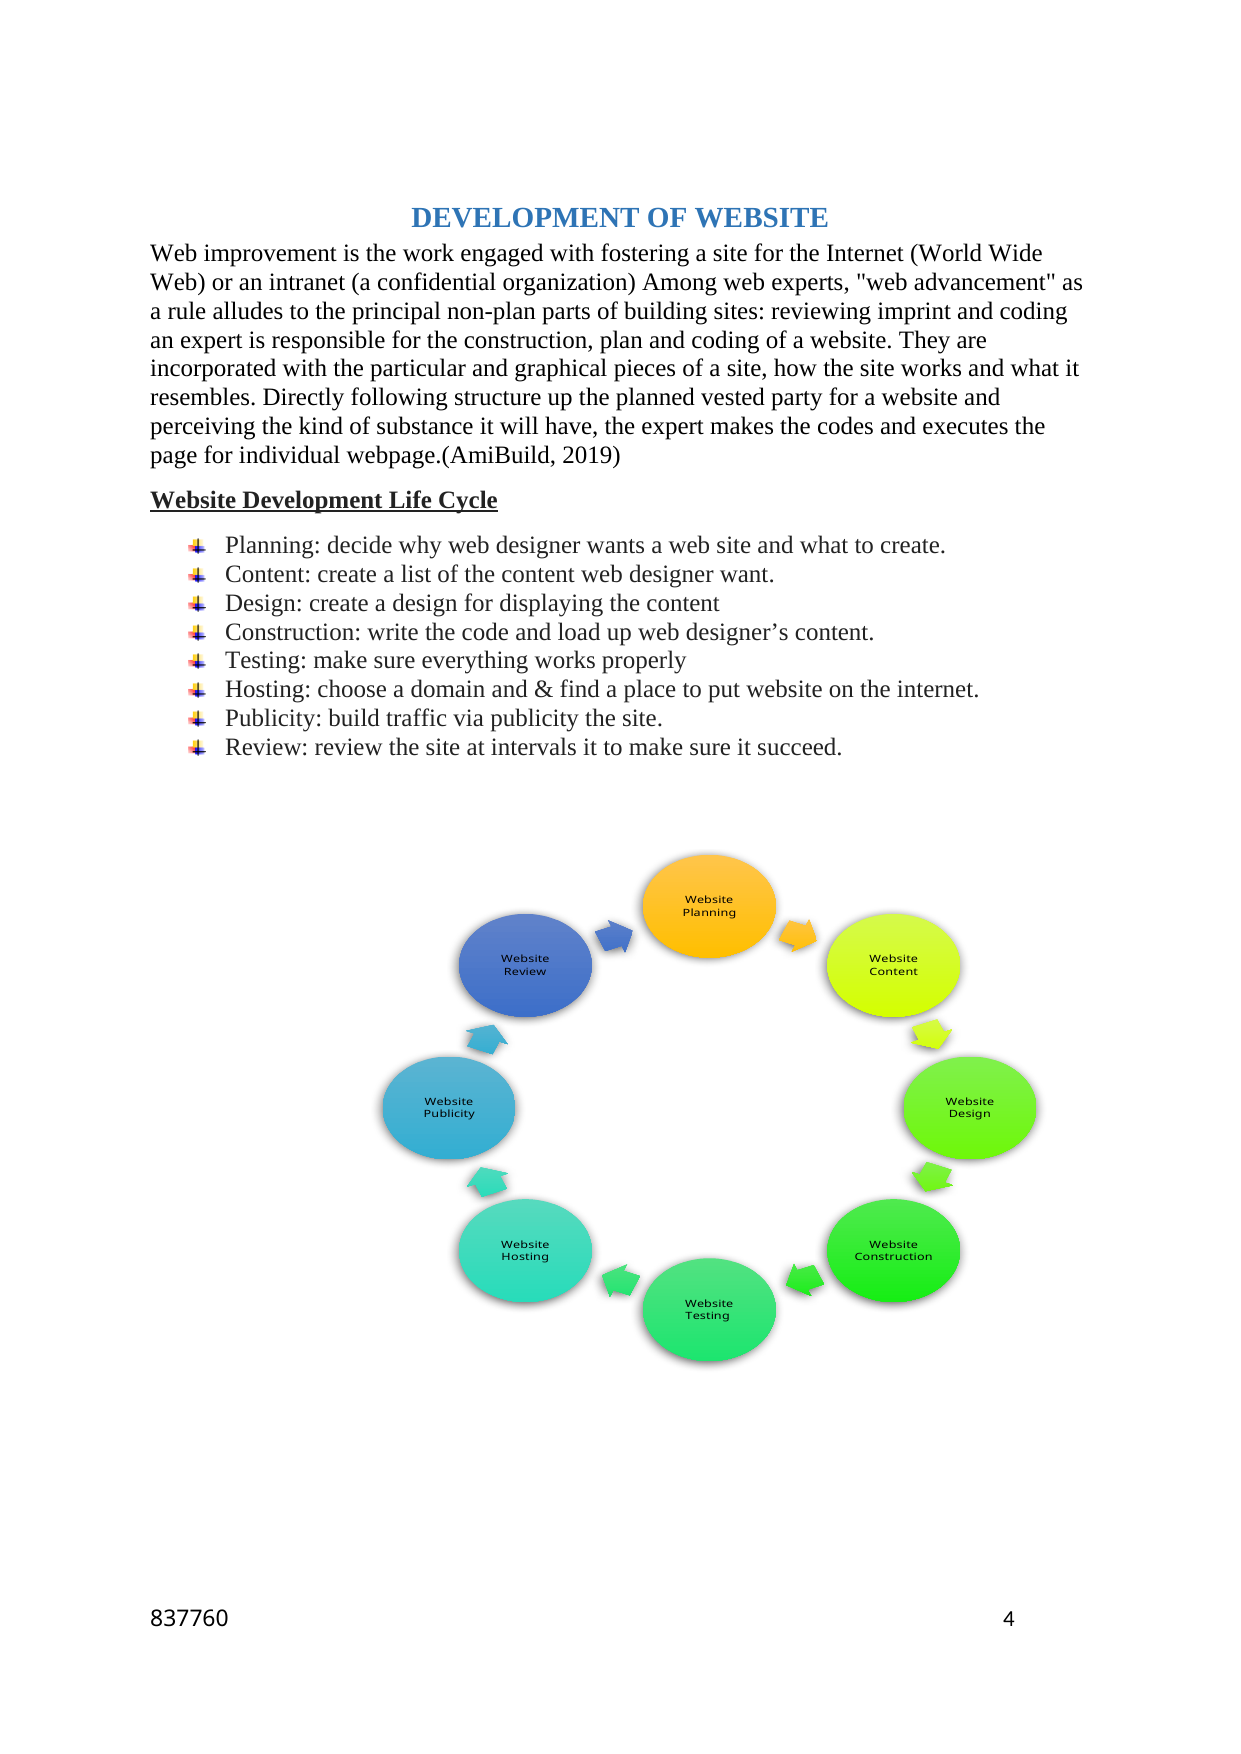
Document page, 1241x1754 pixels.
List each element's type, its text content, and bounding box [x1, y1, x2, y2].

picture [188, 652, 206, 669]
list Design: create a design for displaying the content [187, 588, 1090, 617]
list Testing: make sure everything works properly [187, 646, 1090, 674]
picture [188, 594, 206, 612]
picture [188, 709, 206, 727]
list Planning: decide why web designer wants a web site and what to create. [187, 531, 1090, 559]
list Content: create a list of the content web designer want. [187, 559, 1090, 588]
list Hosting: choose a domain and & find a place to put website on the internet. [187, 674, 1090, 703]
picture [188, 681, 206, 698]
picture [188, 623, 206, 641]
subtitle DEVELOPMENT OF WEBSITE [150, 200, 1090, 233]
text Website Development Life Cycle [150, 485, 1090, 514]
text Web improvement is the work engaged with fostering a site for the Internet (World Wide Web) or an intranet (a confidential organization) Among web experts, "web advancement" as a rule alludes to the principal non-plan parts of building sites: reviewing imprint and coding an expert is responsible for the construction, plan and coding of a website. They are incorporated with the particular and graphical pieces of a site, how the site works and what it resembles. Directly following structure up the planned vested party for a website and perceiving the kind of substance it will have, the expert makes the codes and executes the page for individual webpage.(AmiBuild, 2019) [150, 238, 1090, 468]
picture [188, 566, 206, 583]
list Review: review the site at intervals it to make sure it succeed. [187, 732, 1090, 761]
list Construction: write the code and load up web designer’s content. [187, 617, 1090, 646]
list Publicity: build traffic via publicity the site. [187, 703, 1090, 732]
picture [188, 738, 206, 756]
picture [188, 537, 206, 554]
